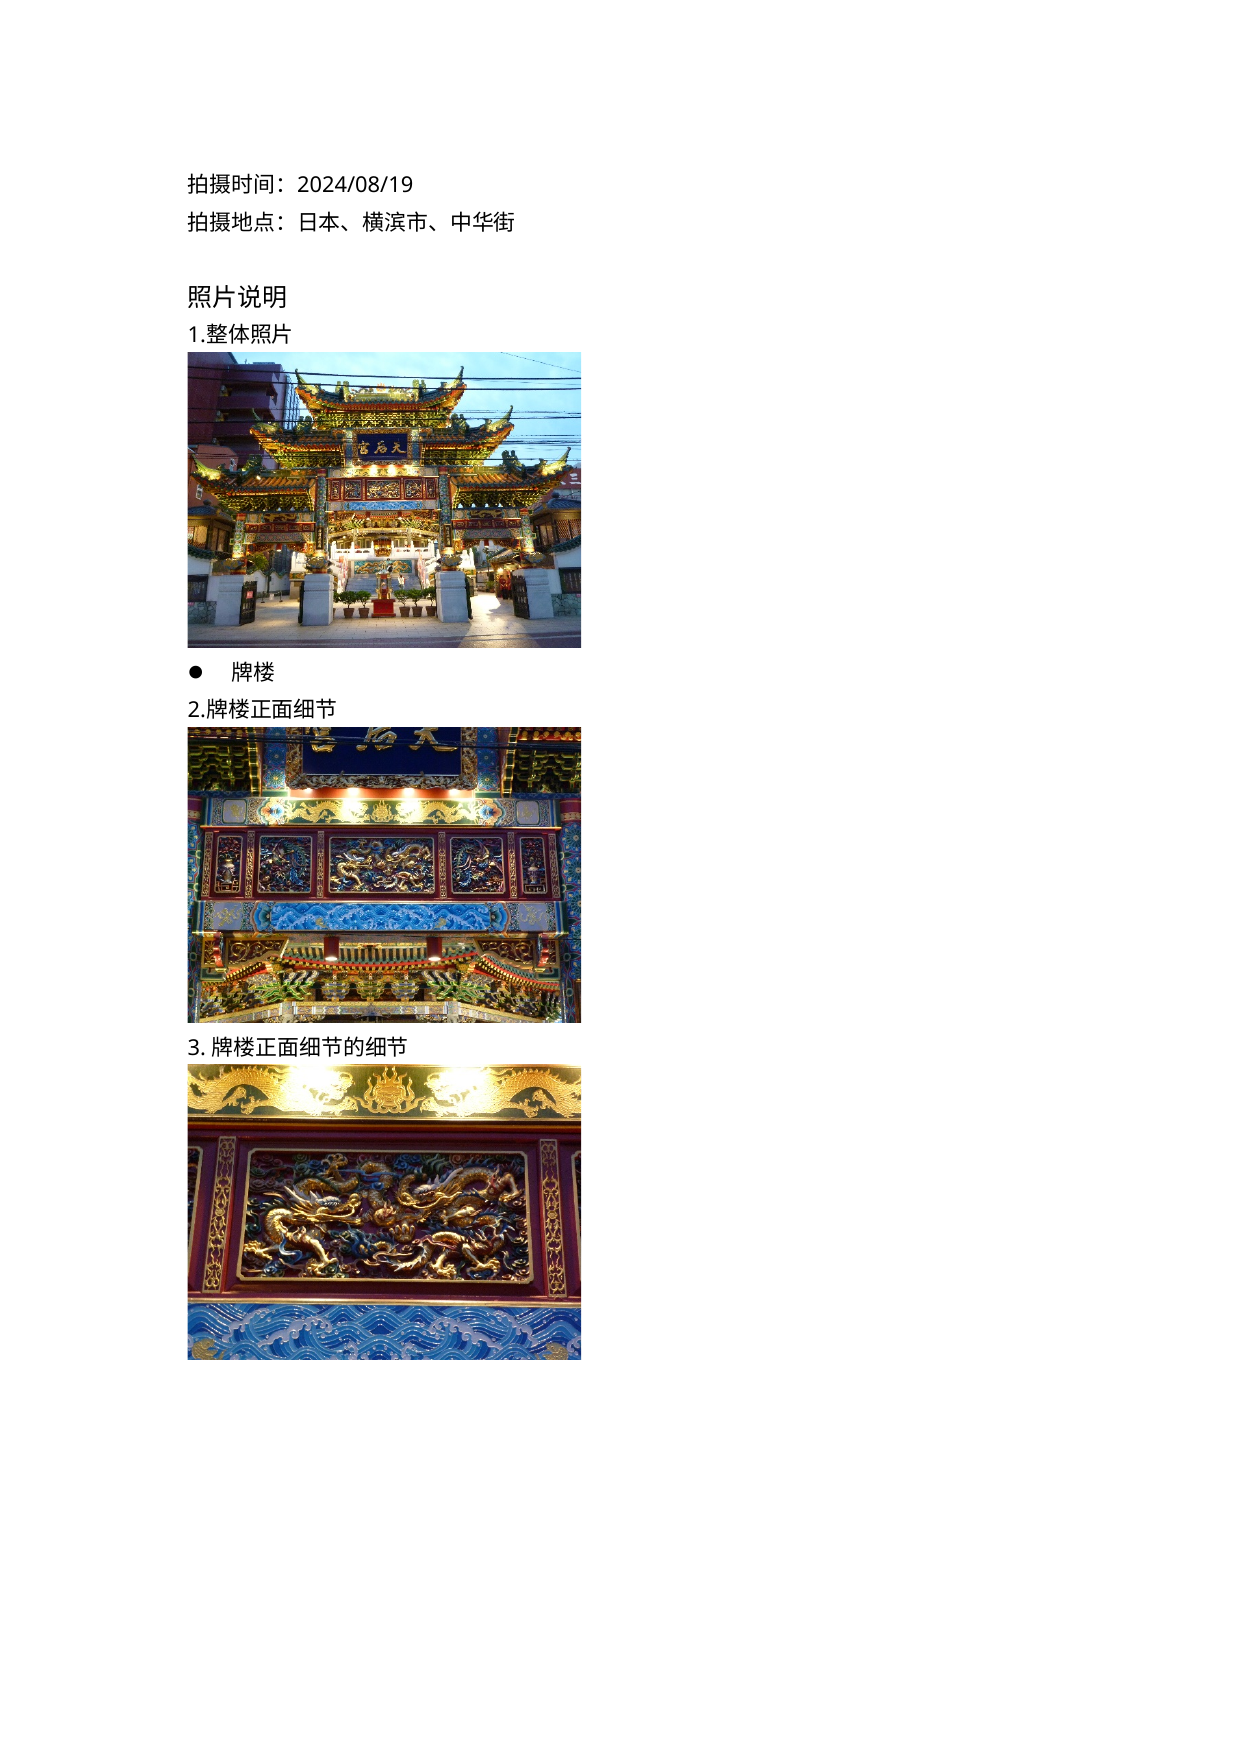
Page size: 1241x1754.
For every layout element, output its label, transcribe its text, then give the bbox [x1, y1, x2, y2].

subtitle 照片说明 [187, 277, 1053, 314]
picture [187, 352, 582, 648]
list 牌楼 [187, 652, 1053, 689]
picture [187, 1064, 582, 1360]
text 拍摄地点：日本、横滨市、中华街 [187, 202, 1053, 239]
text 1.整体照片 [187, 314, 1053, 352]
text 3. 牌楼正面细节的细节 [187, 1027, 1053, 1064]
picture [187, 727, 582, 1023]
text 拍摄时间：2024/08/19 [187, 164, 1053, 202]
text 2.牌楼正面细节 [187, 689, 1053, 727]
